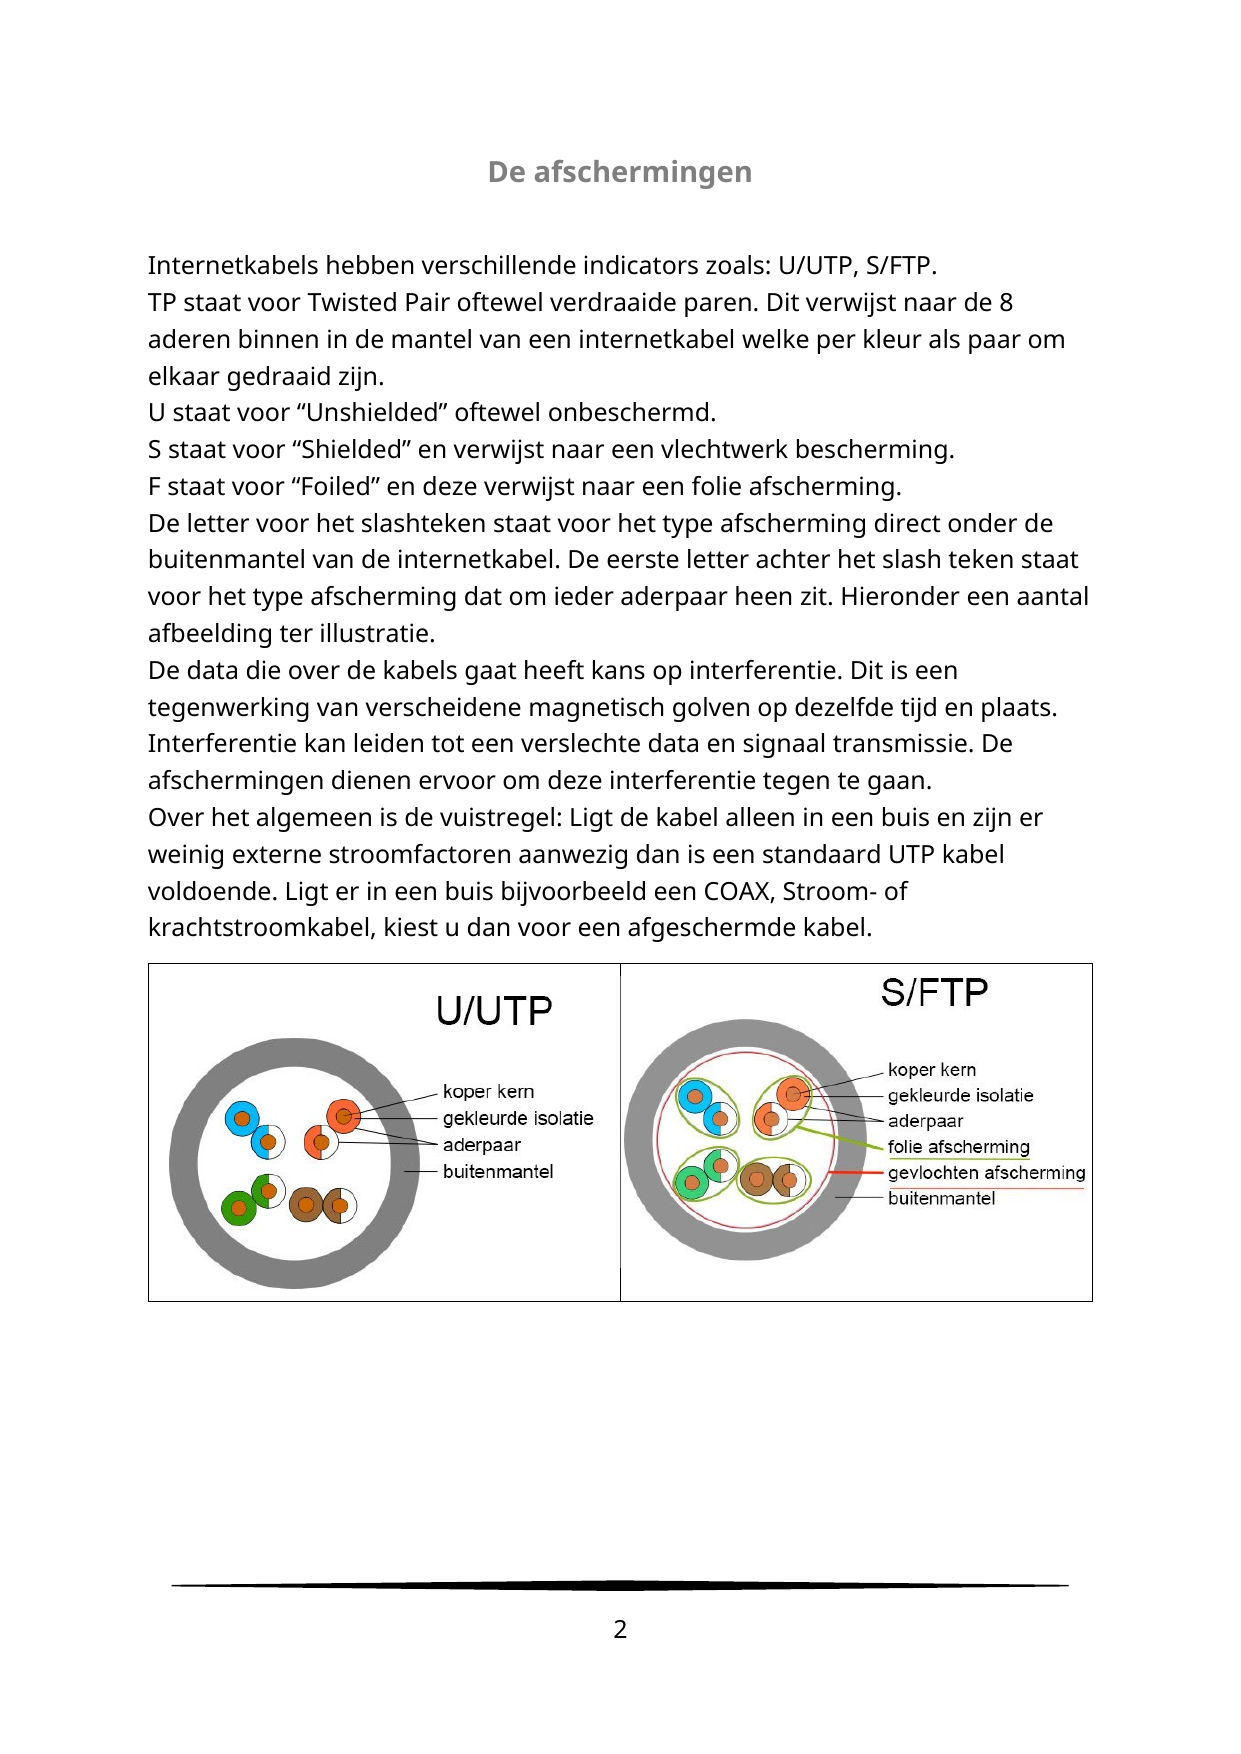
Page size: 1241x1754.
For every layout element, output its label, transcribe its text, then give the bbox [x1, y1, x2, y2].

table_header [149, 964, 620, 1301]
text Internetkabels hebben verschillende indicators zoals: U/UTP, S/FTP. TP staat voor Twisted Pair oftewel verdraaide paren. Dit verwijst naar de 8 aderen binnen in de mantel van een internetkabel welke per kleur als paar om elkaar gedraaid zijn. U staat voor “Unshielded” oftewel onbeschermd. S staat voor “Shielded” en verwijst naar een vlechtwerk bescherming. F staat voor “Foiled” en deze verwijst naar een folie afscherming. De letter voor het slashteken staat voor het type afscherming direct onder de buitenmantel van de internetkabel. De eerste letter achter het slash teken staat voor het type afscherming dat om ieder aderpaar heen zit. Hieronder een aantal afbeelding ter illustratie. De data die over de kabels gaat heeft kans op interferentie. Dit is een tegenwerking van verscheidene magnetisch golven op dezelfde tijd en plaats. Interferentie kan leiden tot een verslechte data en signaal transmissie. De afschermingen dienen ervoor om deze interferentie tegen te gaan. Over het algemeen is de vuistregel: Ligt de kabel alleen in een buis en zijn er weinig externe stroomfactoren aanwezig dan is een standaard UTP kabel voldoende. Ligt er in een buis bijvoorbeeld een COAX, Stroom- of krachtstroomkabel, kiest u dan voor een afgeschermde kabel. [148, 248, 1093, 944]
subtitle De afschermingen [148, 152, 1093, 191]
table_header [621, 964, 1092, 1301]
picture [159, 964, 609, 1300]
picture [620, 976, 1089, 1268]
